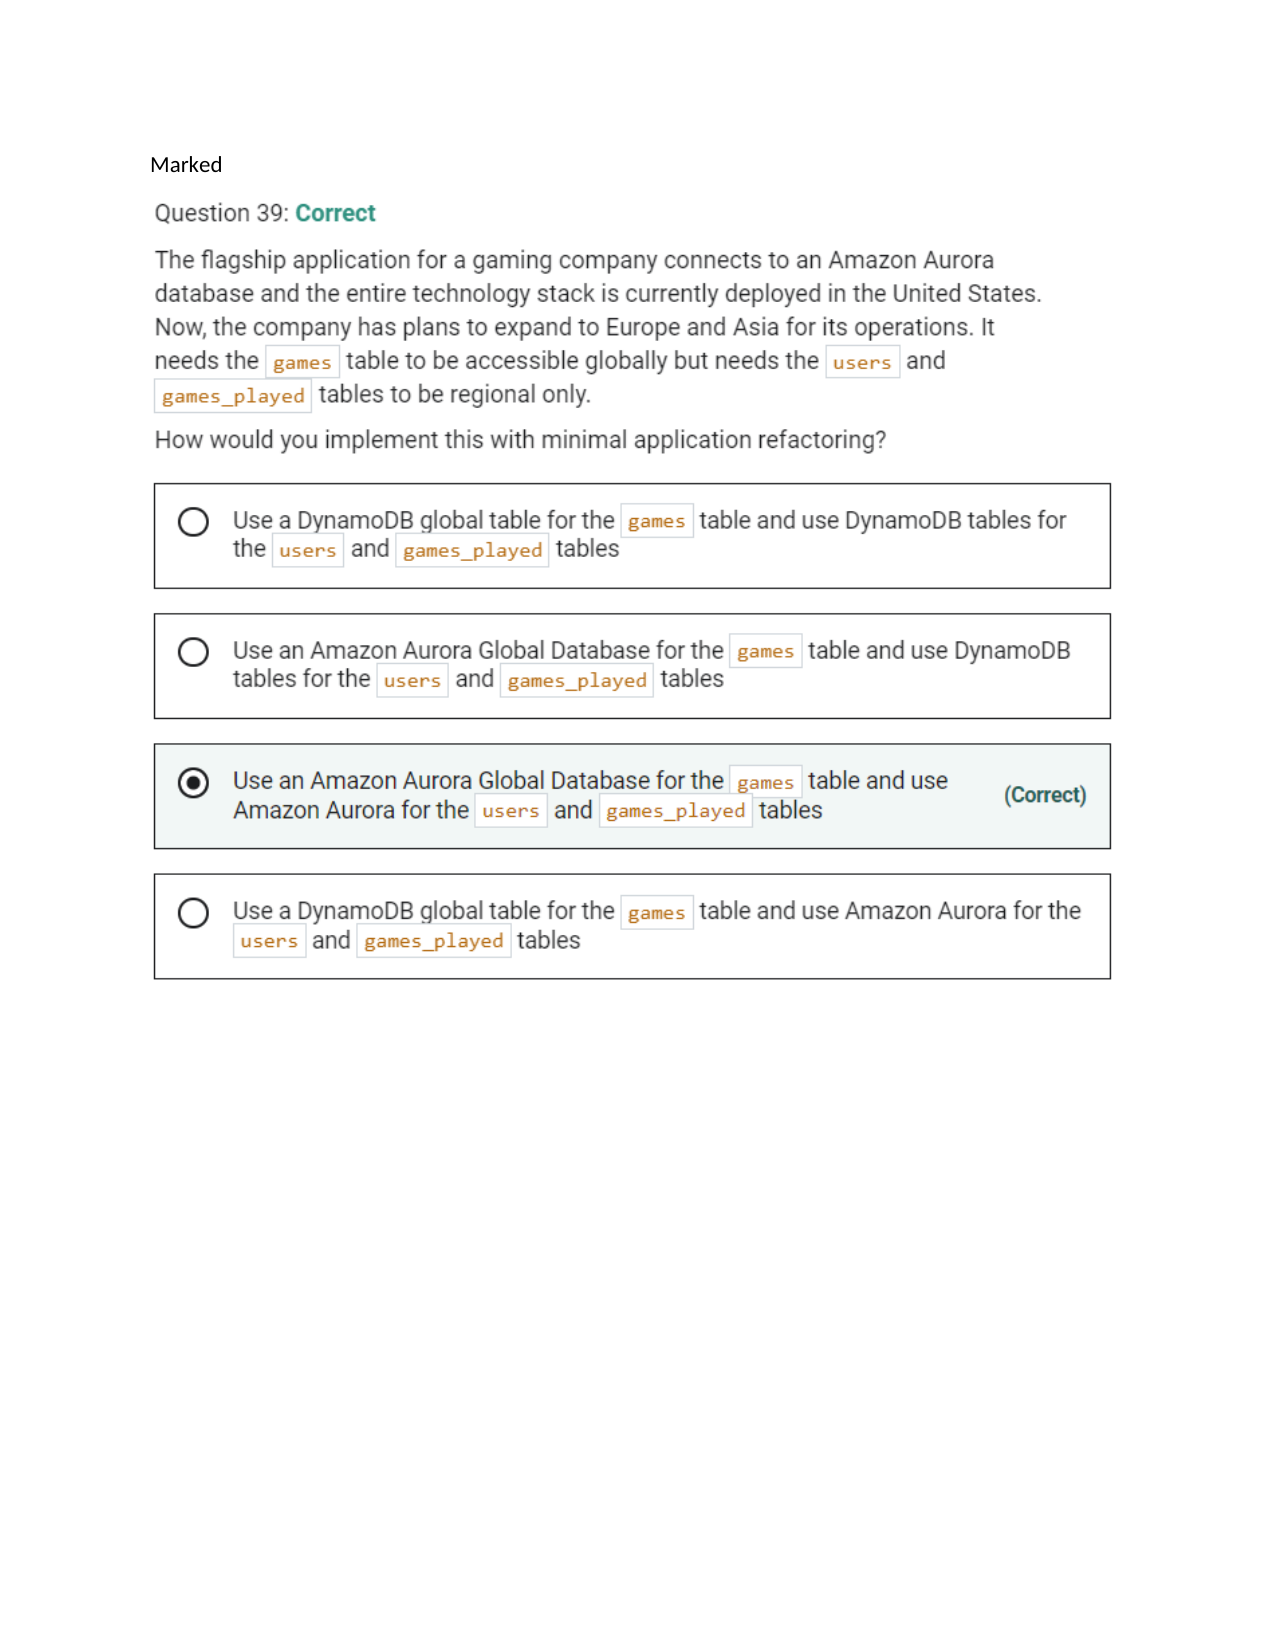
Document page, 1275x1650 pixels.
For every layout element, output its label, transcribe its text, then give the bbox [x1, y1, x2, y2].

text Marked [150, 150, 1125, 178]
picture [150, 196, 1125, 989]
